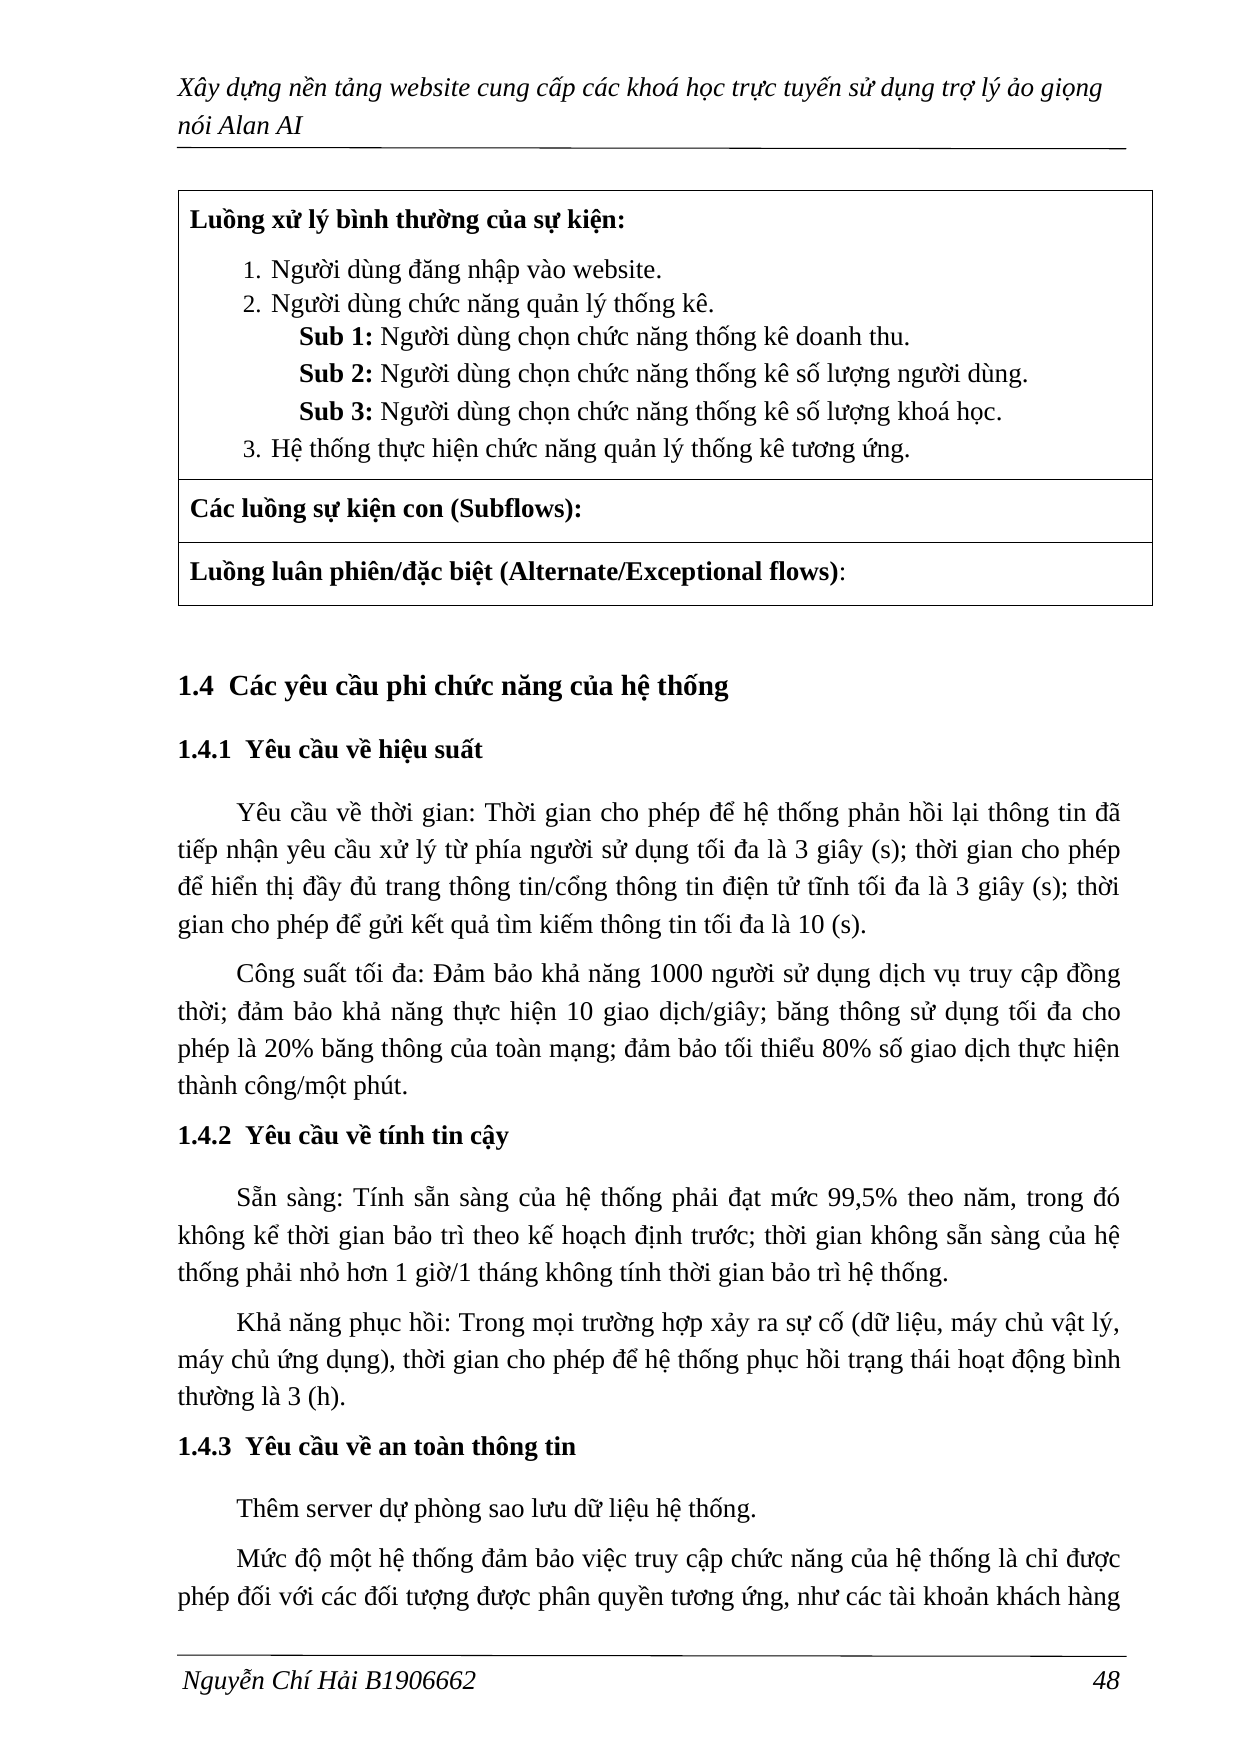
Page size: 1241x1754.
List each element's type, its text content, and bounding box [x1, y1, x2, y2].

text Khả năng phục hồi: Trong mọi trường hợp xảy ra sự cố (dữ liệu, máy chủ vật lý, máy chủ ứng dụng), thời gian cho phép để hệ thống phục hồi trạng thái hoạt động bình thường là 3 (h). [177, 1306, 1122, 1412]
text Thêm server dự phòng sao lưu dữ liệu hệ thống. [177, 1493, 1122, 1524]
subtitle Yêu cầu về hiệu suất [177, 734, 1122, 765]
text Yêu cầu về thời gian: Thời gian cho phép để hệ thống phản hồi lại thông tin đã tiếp nhận yêu cầu xử lý từ phía người sử dụng tối đa là 3 giây (s); thời gian cho phép để hiển thị đầy đủ trang thông tin/cổng thông tin điện tử tĩnh tối đa là 3 giây (s); thời gian cho phép để gửi kết quả tìm kiếm thông tin tối đa là 10 (s). [177, 796, 1122, 939]
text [177, 1542, 1122, 1611]
text Sẵn sàng: Tính sẵn sàng của hệ thống phải đạt mức 99,5% theo năm, trong đó không kể thời gian bảo trì theo kế hoạch định trước; thời gian không sẵn sàng của hệ thống phải nhỏ hơn 1 giờ/1 tháng không tính thời gian bảo trì hệ thống. [177, 1182, 1122, 1287]
subtitle Yêu cầu về tính tin cậy [177, 1119, 1122, 1150]
table_cell Các luồng sự kiện con (Subflows): [179, 480, 1152, 542]
subtitle Yêu cầu về an toàn thông tin [177, 1430, 1122, 1461]
subtitle Các yêu cầu phi chức năng của hệ thống [177, 668, 1122, 702]
table_cell Luồng luân phiên/đặc biệt (Alternate/Exceptional flows): [179, 543, 1152, 605]
table_cell Luồng xử lý bình thường của sự kiện: Người dùng đăng nhập vào website. Người dùng chức năng quản lý thống kê. Sub 1: Người dùng chọn chức năng thống kê doanh thu. Sub 2: Người dùng chọn chức năng thống kê số lượng người dùng. Sub 3: Người dùng chọn chức năng thống kê số lượng khoá học. Hệ thống thực hiện chức năng quản lý thống kê tương ứng. [179, 191, 1152, 478]
text Công suất tối đa: Đảm bảo khả năng 1000 người sử dụng dịch vụ truy cập đồng thời; đảm bảo khả năng thực hiện 10 giao dịch/giây; băng thông sử dụng tối đa cho phép là 20% băng thông của toàn mạng; đảm bảo tối thiểu 80% số giao dịch thực hiện thành công/một phút. [177, 958, 1122, 1101]
